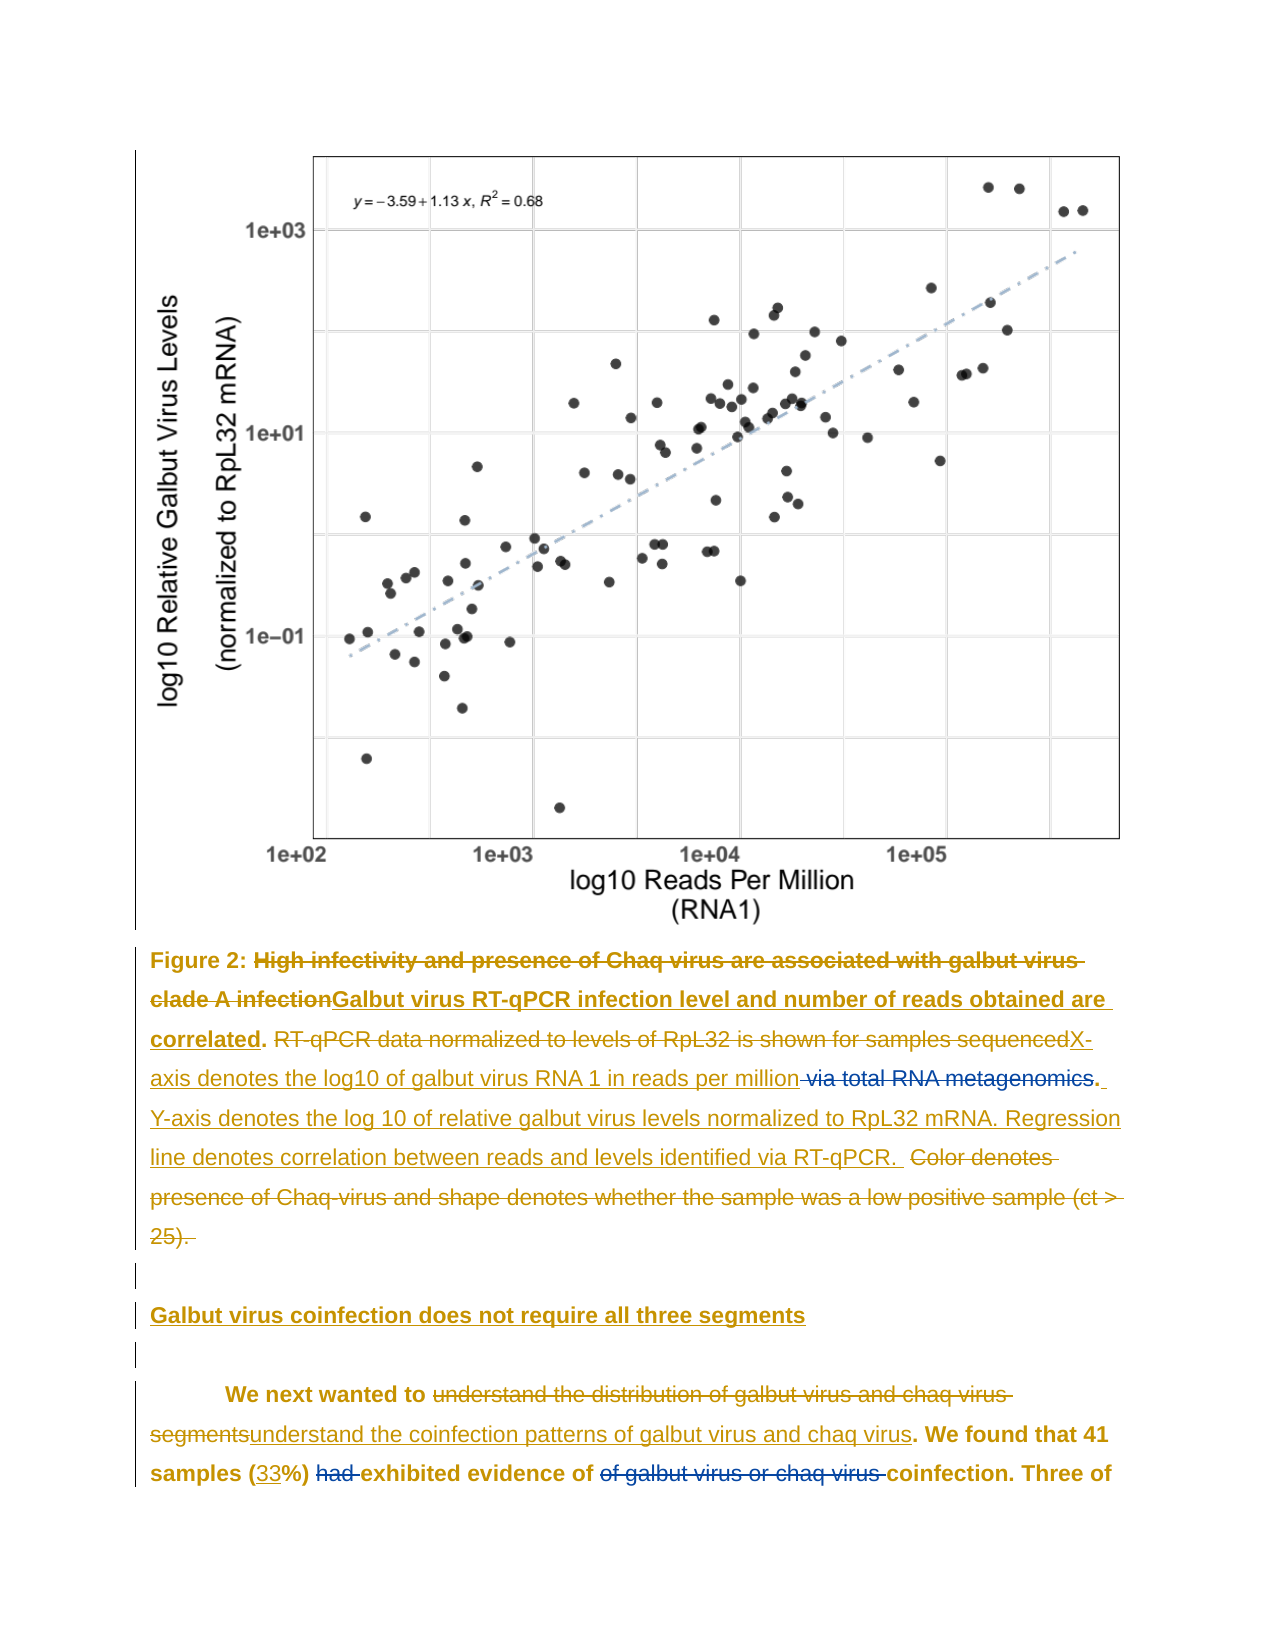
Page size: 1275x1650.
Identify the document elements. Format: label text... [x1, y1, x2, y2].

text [150, 1381, 1125, 1487]
text Figure 2: . . [150, 947, 1125, 1250]
